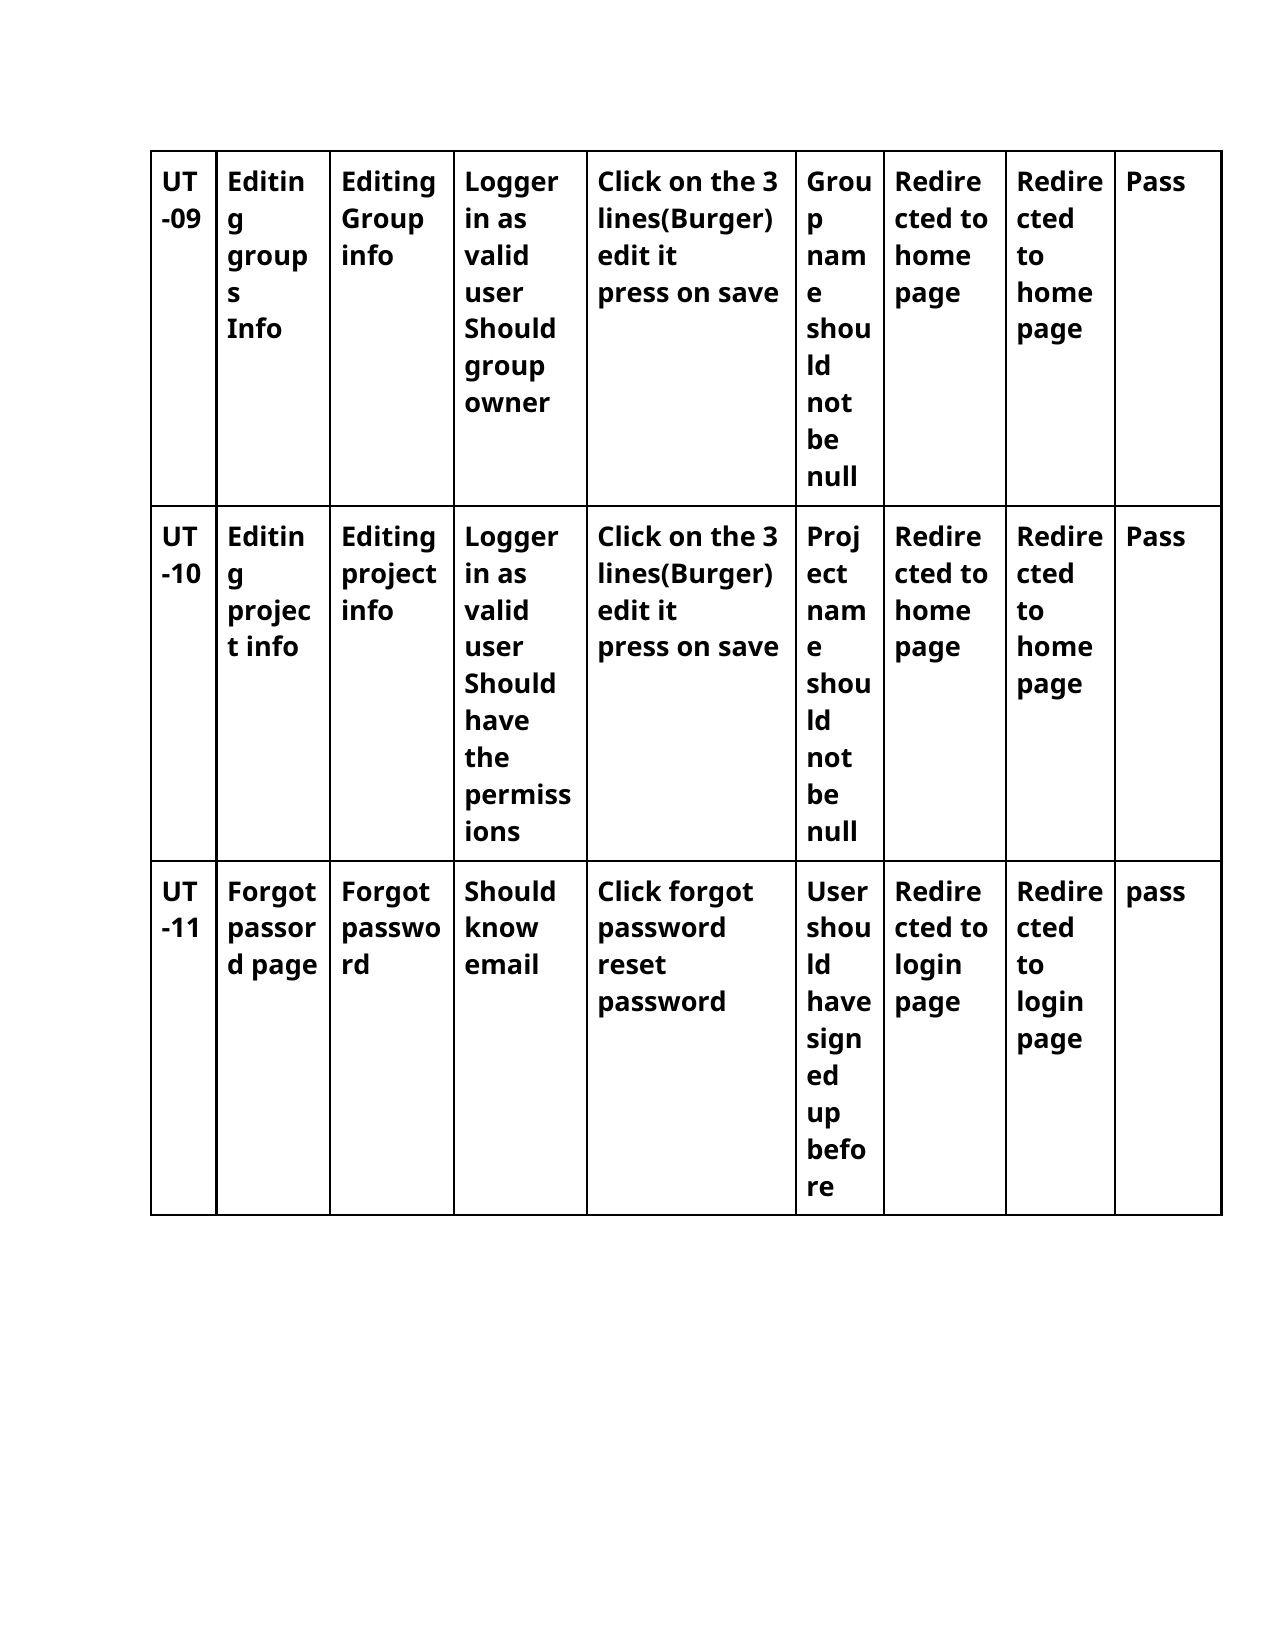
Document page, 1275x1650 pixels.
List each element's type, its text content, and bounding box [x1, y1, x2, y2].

table_cell pass [1116, 862, 1220, 1214]
table_cell UT-10 [152, 507, 215, 859]
table_cell Click forgot password reset password [588, 862, 795, 1214]
table_cell Editing groups Info [218, 152, 329, 505]
table_cell Pass [1116, 152, 1220, 505]
table_cell Redirected to home page [885, 507, 1005, 859]
table_cell Redirected to home page [885, 152, 1005, 505]
table_cell Redirected to login page [1007, 862, 1114, 1214]
table_cell Click on the 3 lines(Burger) edit it press on save [588, 507, 795, 859]
table_cell Logger in as valid user Should have the permissions [455, 507, 586, 859]
table_cell Project name should not be null [797, 507, 883, 859]
table_cell Forgot passord page [218, 862, 329, 1214]
table_cell Editing Group info [331, 152, 453, 505]
table_cell Editing project info [331, 507, 453, 859]
table_cell UT-11 [152, 862, 215, 1214]
table_cell Redirected to home page [1007, 507, 1114, 859]
table_cell Group name should not be null [797, 152, 883, 505]
table_cell Redirected to login page [885, 862, 1005, 1214]
table_cell Pass [1116, 507, 1220, 859]
table_cell User should have signed up before [797, 862, 883, 1214]
table_cell Click on the 3 lines(Burger) edit it press on save [588, 152, 795, 505]
table_cell Logger in as valid user Should group owner [455, 152, 586, 505]
table_cell Redirected to home page [1007, 152, 1114, 505]
table_cell UT-09 [152, 152, 215, 505]
table_cell Forgot password [331, 862, 453, 1214]
table_cell Should know email [455, 862, 586, 1214]
table_cell Editing project info [218, 507, 329, 859]
